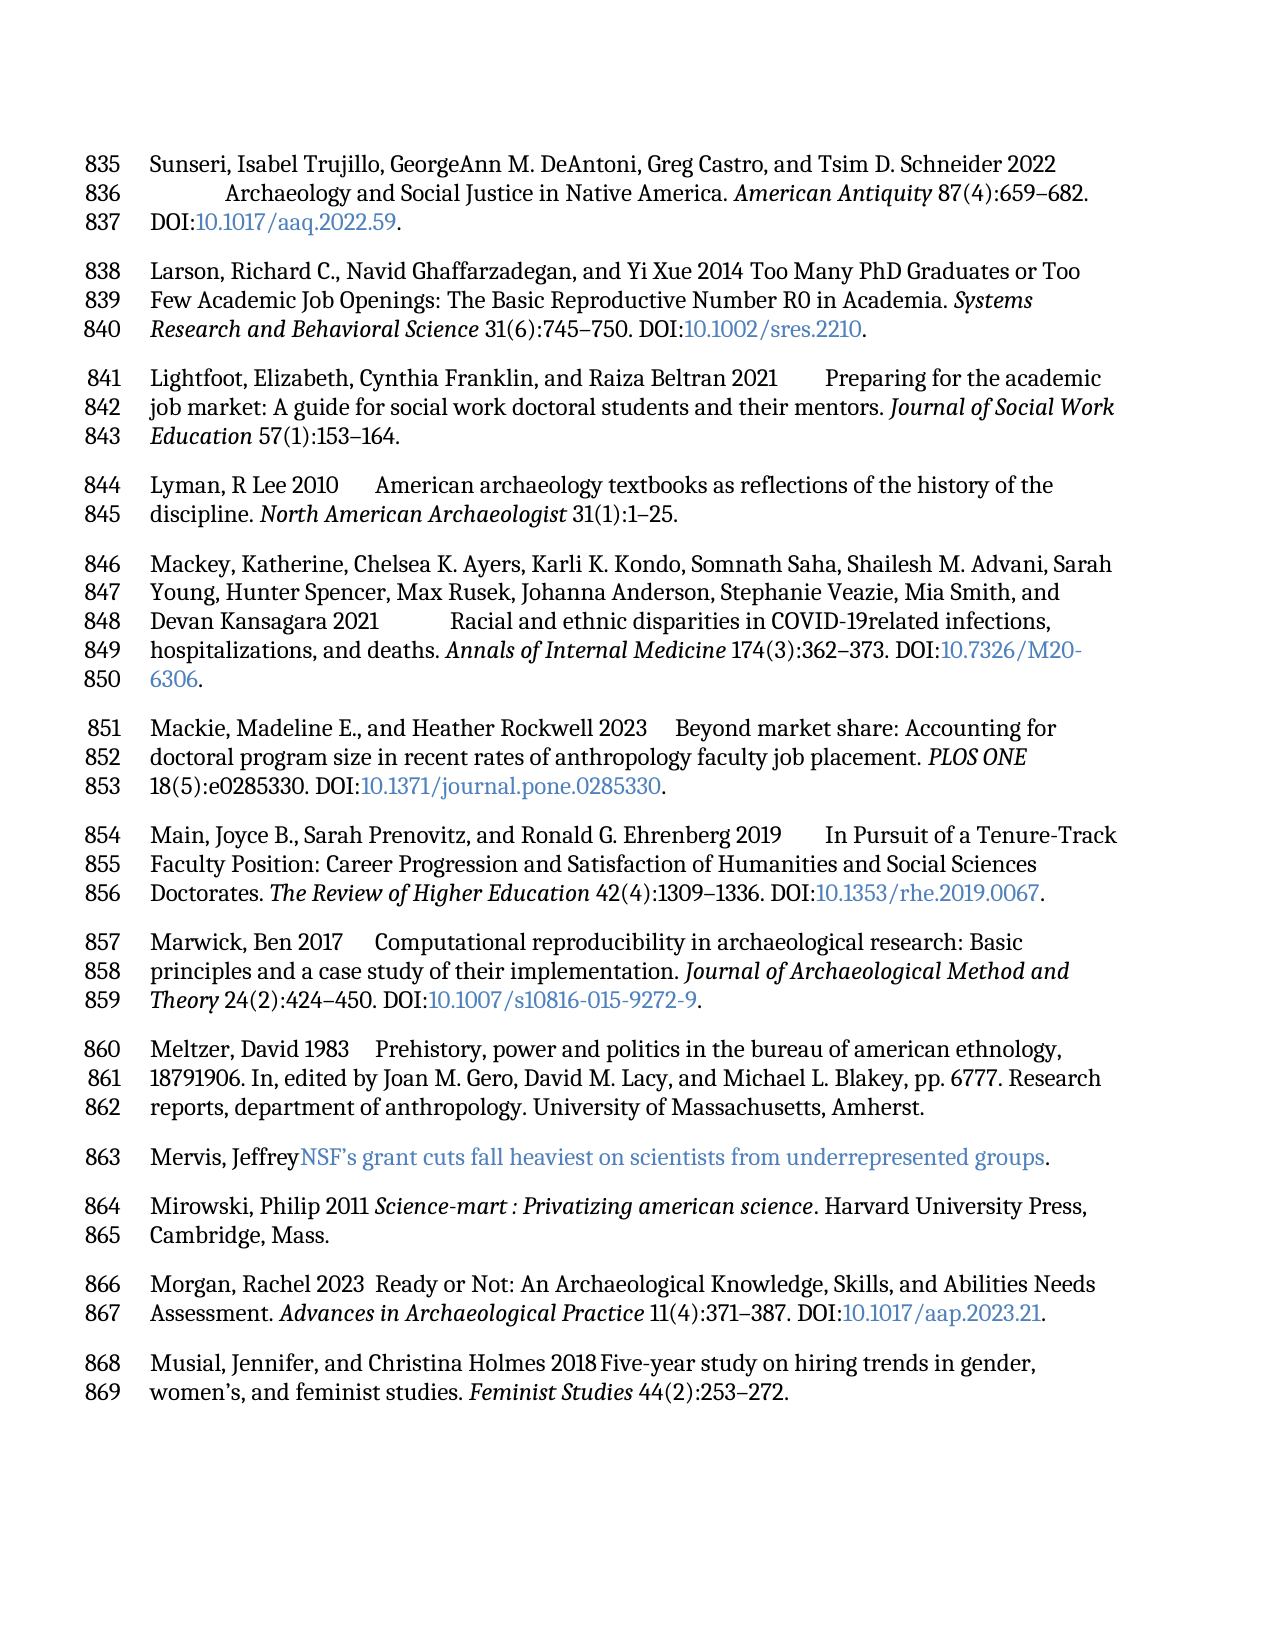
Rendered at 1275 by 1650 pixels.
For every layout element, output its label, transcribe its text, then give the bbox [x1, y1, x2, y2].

text Morgan, Rachel 2023 Ready or Not: An Archaeological Knowledge, Skills, and Abilities Needs Assessment. Advances in Archaeological Practice 11(4):371–387. DOI:10.1017/aap.2023.21. [150, 1270, 1125, 1328]
text Lightfoot, Elizabeth, Cynthia Franklin, and Raiza Beltran 2021 Preparing for the academic job market: A guide for social work doctoral students and their mentors. Journal of Social Work Education 57(1):153–164. [150, 364, 1125, 450]
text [150, 150, 1125, 236]
text Mervis, Jeffrey NSF’s grant cuts fall heaviest on scientists from underrepresented groups. [150, 1142, 1125, 1171]
text Mackie, Madeline E., and Heather Rockwell 2023 Beyond market share: Accounting for doctoral program size in recent rates of anthropology faculty job placement. PLOS ONE 18(5):e0285330. DOI:10.1371/journal.pone.0285330. [150, 714, 1125, 800]
text Larson, Richard C., Navid Ghaffarzadegan, and Yi Xue 2014 Too Many PhD Graduates or Too Few Academic Job Openings: The Basic Reproductive Number R0 in Academia. Systems Research and Behavioral Science 31(6):745–750. DOI:10.1002/sres.2210. [150, 257, 1125, 343]
text Lyman, R Lee 2010 American archaeology textbooks as reflections of the history of the discipline. North American Archaeologist 31(1):1–25. [150, 471, 1125, 529]
text Musial, Jennifer, and Christina Holmes 2018 Five-year study on hiring trends in gender, women’s, and feminist studies. Feminist Studies 44(2):253–272. [150, 1349, 1125, 1406]
text Marwick, Ben 2017 Computational reproducibility in archaeological research: Basic principles and a case study of their implementation. Journal of Archaeological Method and Theory 24(2):424–450. DOI:10.1007/s10816-015-9272-9. [150, 928, 1125, 1014]
text Main, Joyce B., Sarah Prenovitz, and Ronald G. Ehrenberg 2019 In Pursuit of a Tenure-Track Faculty Position: Career Progression and Satisfaction of Humanities and Social Sciences Doctorates. The Review of Higher Education 42(4):1309–1336. DOI:10.1353/rhe.2019.0067. [150, 821, 1125, 907]
text Mirowski, Philip 2011 Science-mart : Privatizing american science. Harvard University Press, Cambridge, Mass. [150, 1192, 1125, 1249]
text Meltzer, David 1983 Prehistory, power and politics in the bureau of american ethnology, 18791906. In, edited by Joan M. Gero, David M. Lacy, and Michael L. Blakey, pp. 6777. Research reports, department of anthropology. University of Massachusetts, Amherst. [150, 1035, 1125, 1122]
text Mackey, Katherine, Chelsea K. Ayers, Karli K. Kondo, Somnath Saha, Shailesh M. Advani, Sarah Young, Hunter Spencer, Max Rusek, Johanna Anderson, Stephanie Veazie, Mia Smith, and Devan Kansagara 2021 Racial and ethnic disparities in COVID-19related infections, hospitalizations, and deaths. Annals of Internal Medicine 174(3):362–373. DOI:10.7326/M20-6306. [150, 549, 1125, 693]
